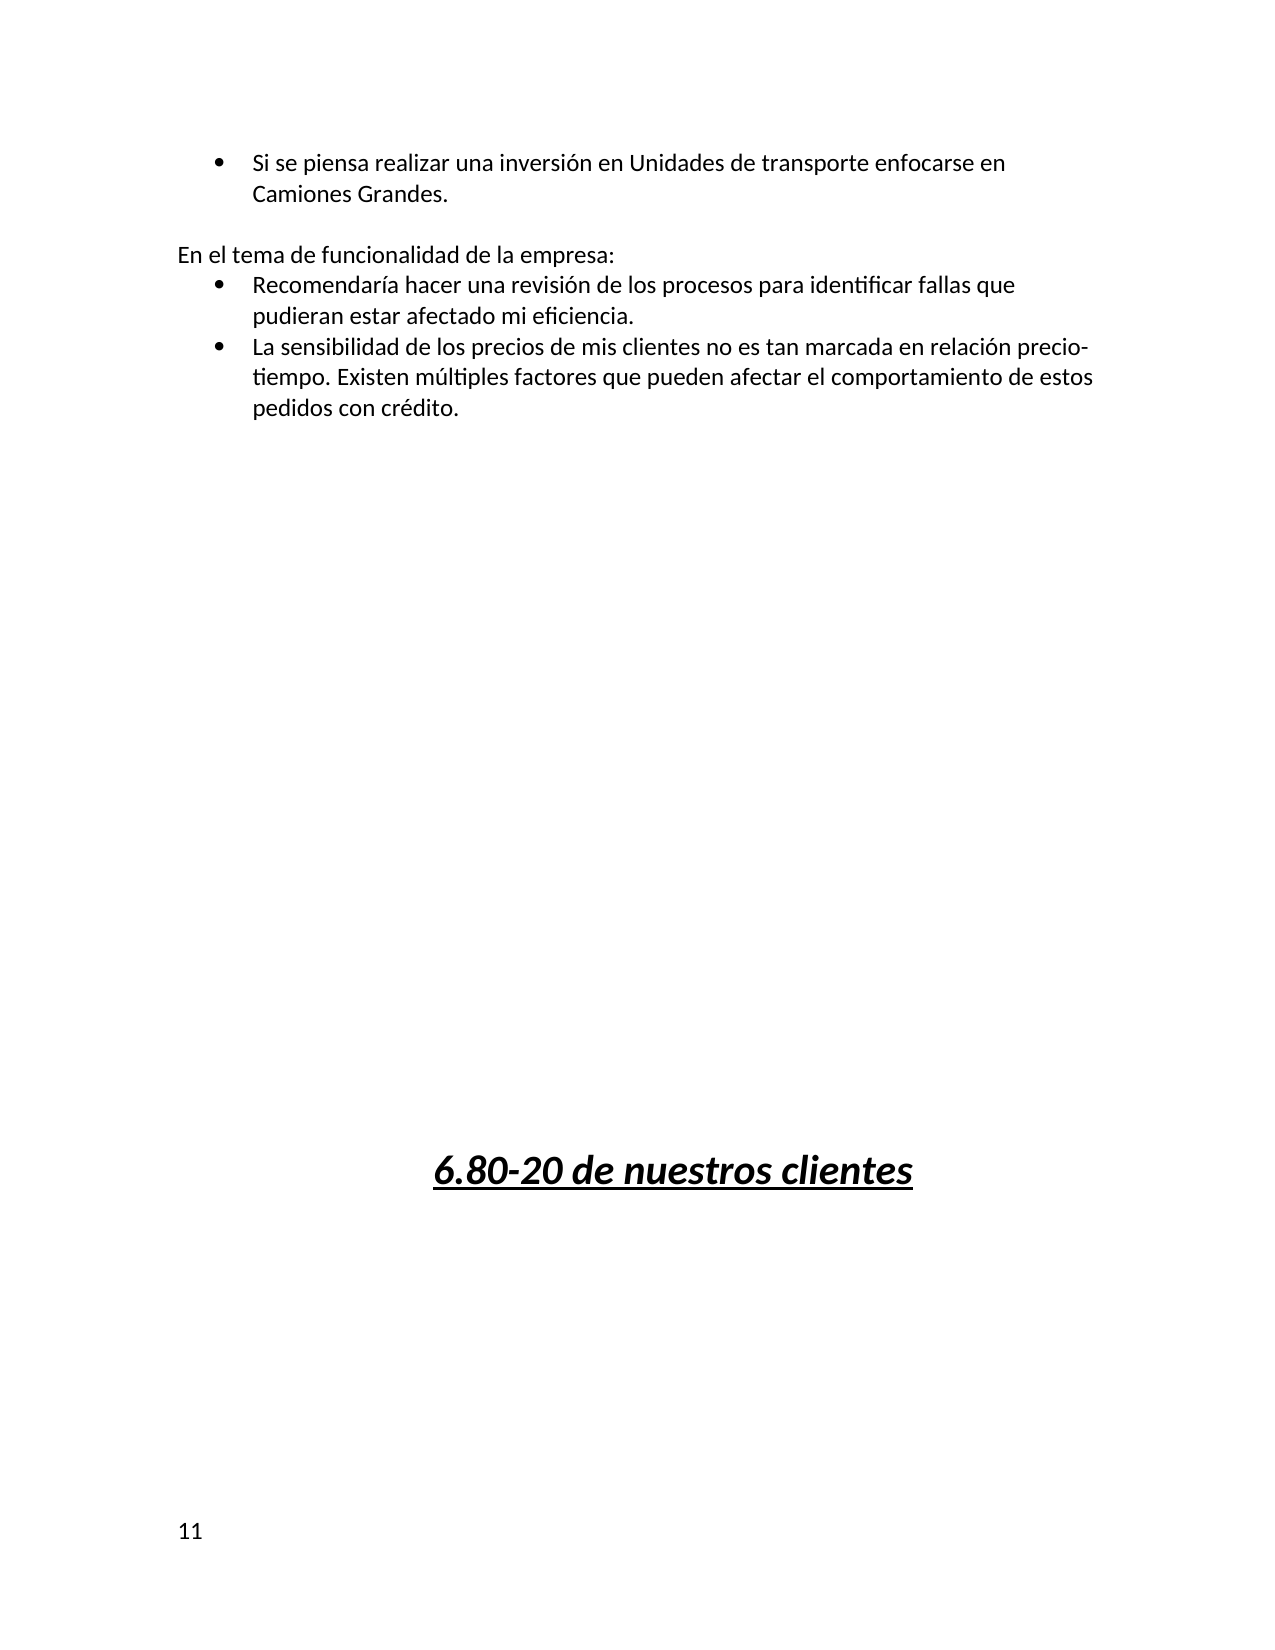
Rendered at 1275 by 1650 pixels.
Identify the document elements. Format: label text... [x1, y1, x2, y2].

list Recomendaría hacer una revisión de los procesos para identificar fallas que pudieran estar afectado mi eficiencia. [215, 270, 1098, 331]
list La sensibilidad de los precios de mis clientes no es tan marcada en relación precio-tiempo. Existen múltiples factores que pueden afectar el comportamiento de estos pedidos con crédito. [215, 331, 1098, 422]
list Si se piensa realizar una inversión en Unidades de transporte enfocarse en Camiones Grandes. [215, 148, 1098, 209]
text En el tema de funcionalidad de la empresa: [177, 239, 1098, 270]
list 6.80-20 de nuestros clientes [252, 1144, 1098, 1195]
